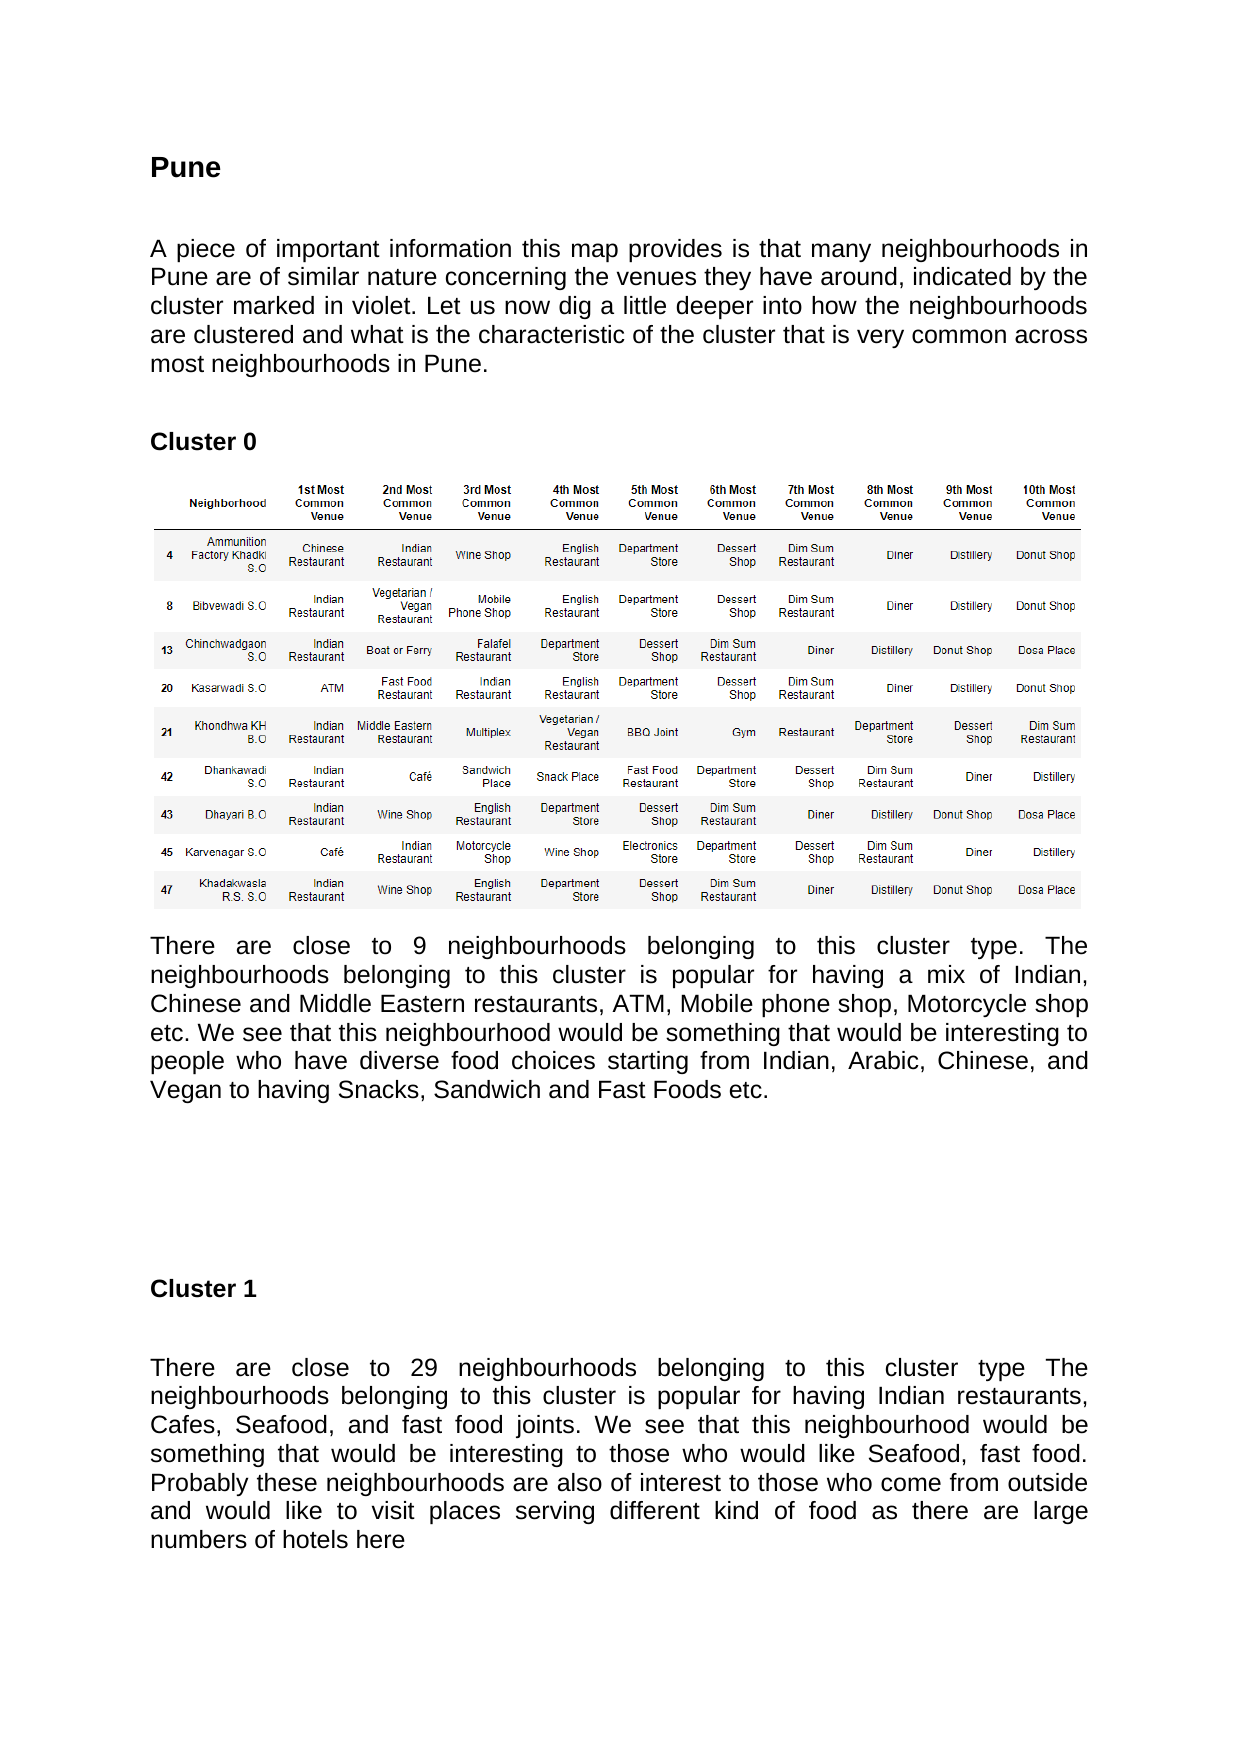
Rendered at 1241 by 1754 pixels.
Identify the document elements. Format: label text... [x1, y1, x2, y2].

subtitle There are close to 29 neighbourhoods belonging to this cluster type The neighbourhoods belonging to this cluster is popular for having Indian restaurants, Cafes, Seafood, and fast food joints. We see that this neighbourhood would be something that would be interesting to those who would like Seafood, fast food. Probably these neighbourhoods are also of interest to those who come from outside and would like to visit places serving different kind of food as there are large numbers of hotels here [150, 1353, 1090, 1554]
subtitle A piece of important information this map provides is that many neighbourhoods in Pune are of similar nature concerning the venues they have around, indicated by the cluster marked in violet. Let us now dig a little deeper into how the neighbourhoods are clustered and what is the characteristic of the cluster that is very common across most neighbourhoods in Pune. [150, 233, 1090, 377]
picture [150, 468, 1091, 919]
subtitle Pune [150, 150, 1090, 183]
subtitle Cluster 0 [150, 427, 1090, 456]
subtitle Cluster 1 [150, 1274, 1090, 1303]
text There are close to 9 neighbourhoods belonging to this cluster type. The neighbourhoods belonging to this cluster is popular for having a mix of Indian, Chinese and Middle Eastern restaurants, ATM, Mobile phone shop, Motorcycle shop etc. We see that this neighbourhood would be something that would be interesting to people who have diverse food choices starting from Indian, Arabic, Chinese, and Vegan to having Snacks, Sandwich and Fast Foods etc. [150, 931, 1090, 1104]
